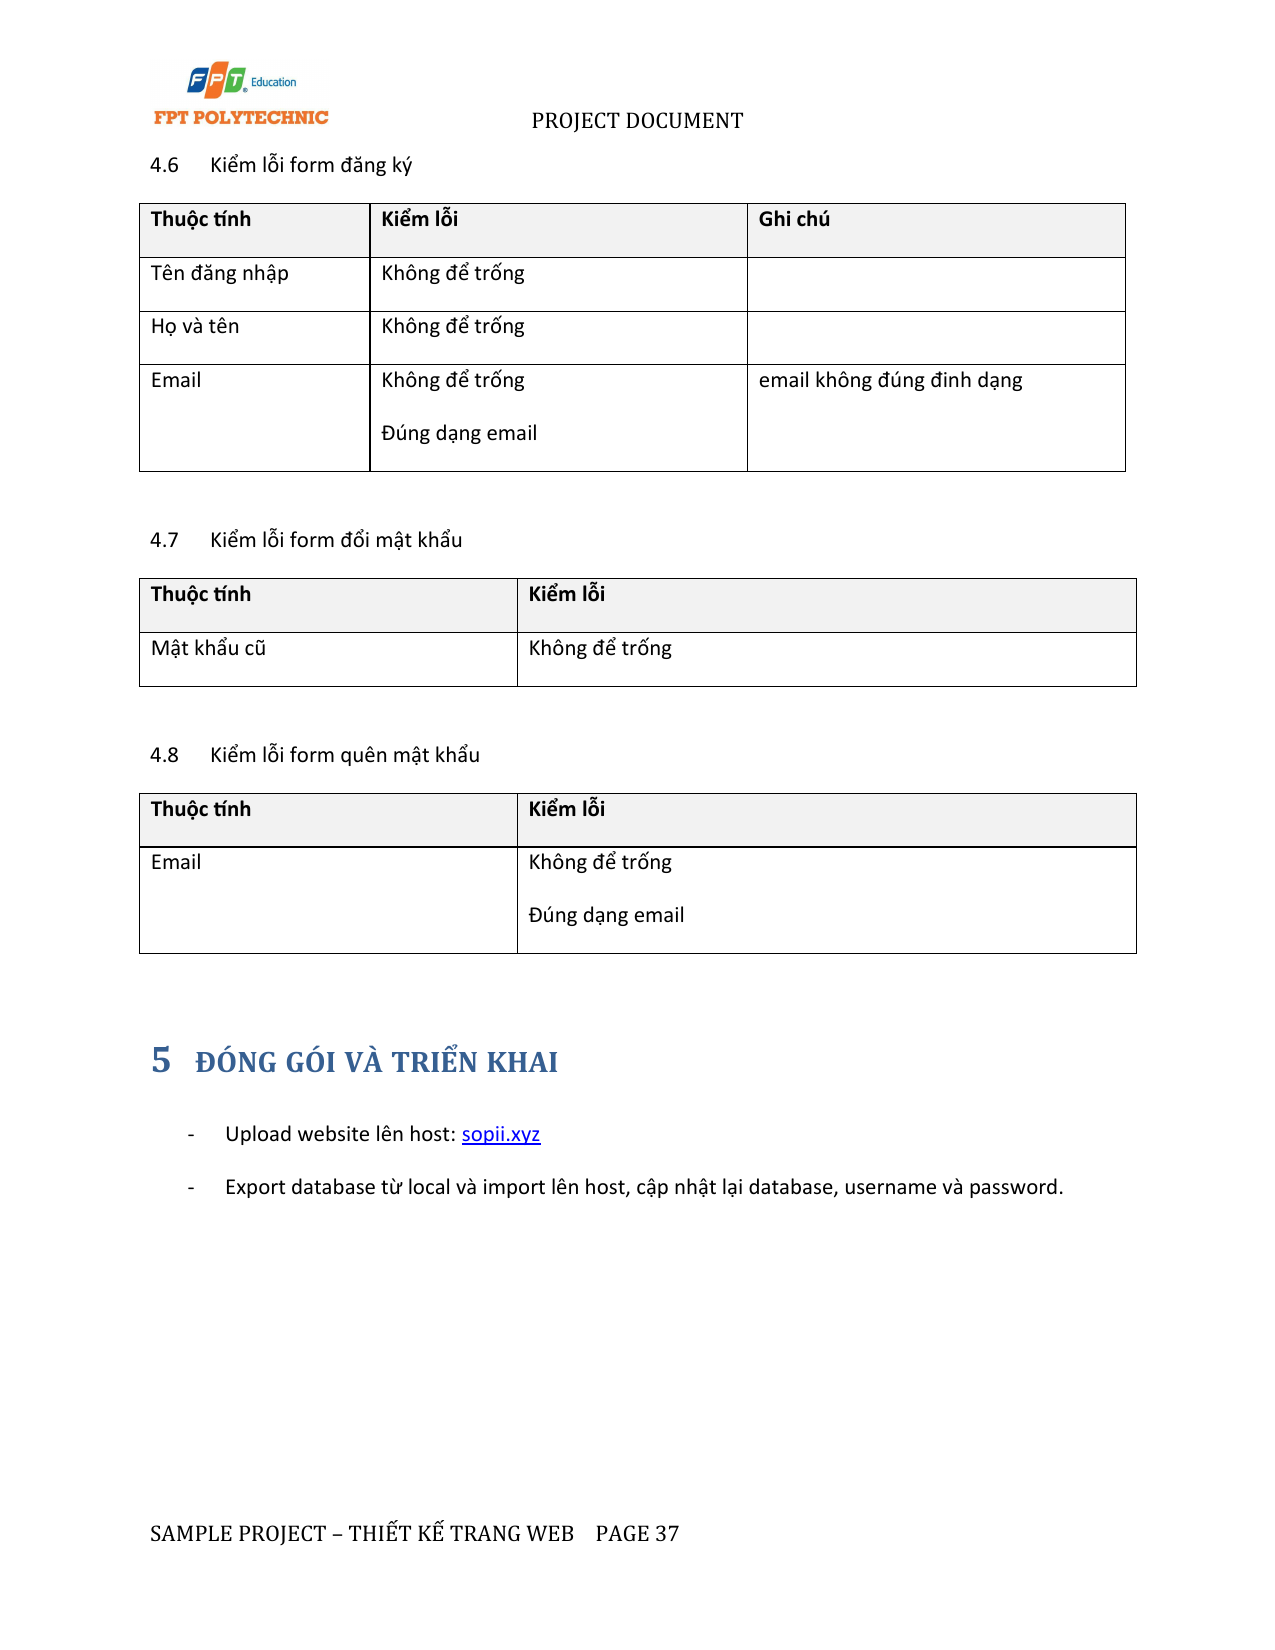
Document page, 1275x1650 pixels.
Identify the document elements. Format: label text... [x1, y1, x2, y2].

list Kiểm lỗi form đổi mật khẩu [150, 525, 1125, 553]
table_cell Không để trống Đúng dạng email [371, 365, 747, 471]
table_header Thuộc tính [140, 794, 517, 846]
subtitle đóng gói và triển khai [150, 1036, 1125, 1080]
table_header Thuộc tính [140, 579, 517, 632]
table_cell Họ và tên [140, 312, 369, 364]
table_header Thuộc tính [140, 204, 369, 257]
table_cell Không để trống [371, 312, 747, 364]
list Kiểm lỗi form quên mật khẩu [150, 740, 1125, 768]
table_cell Mật khẩu cũ [140, 633, 517, 686]
list Upload website lên host: sopii.xyz [187, 1119, 1125, 1147]
table_header Kiểm lỗi [371, 204, 747, 257]
table_header Kiểm lỗi [518, 794, 1136, 846]
table_cell Email [140, 848, 517, 953]
picture [150, 59, 331, 129]
table_header Kiểm lỗi [518, 579, 1136, 632]
table_cell Email [140, 365, 369, 471]
table_header Ghi chú [748, 204, 1125, 257]
table_cell Không để trống Đúng dạng email [518, 848, 1136, 953]
table_cell email không đúng đinh dạng [748, 365, 1125, 471]
table_cell Không để trống [371, 258, 747, 311]
table_cell [748, 258, 1125, 311]
table_cell Không để trống [518, 633, 1136, 686]
table_cell Tên đăng nhập [140, 258, 369, 311]
list Export database từ local và import lên host, cập nhật lại database, username và password. [187, 1172, 1125, 1200]
table_cell [748, 312, 1125, 364]
list Kiểm lỗi form đăng ký [150, 150, 1125, 178]
